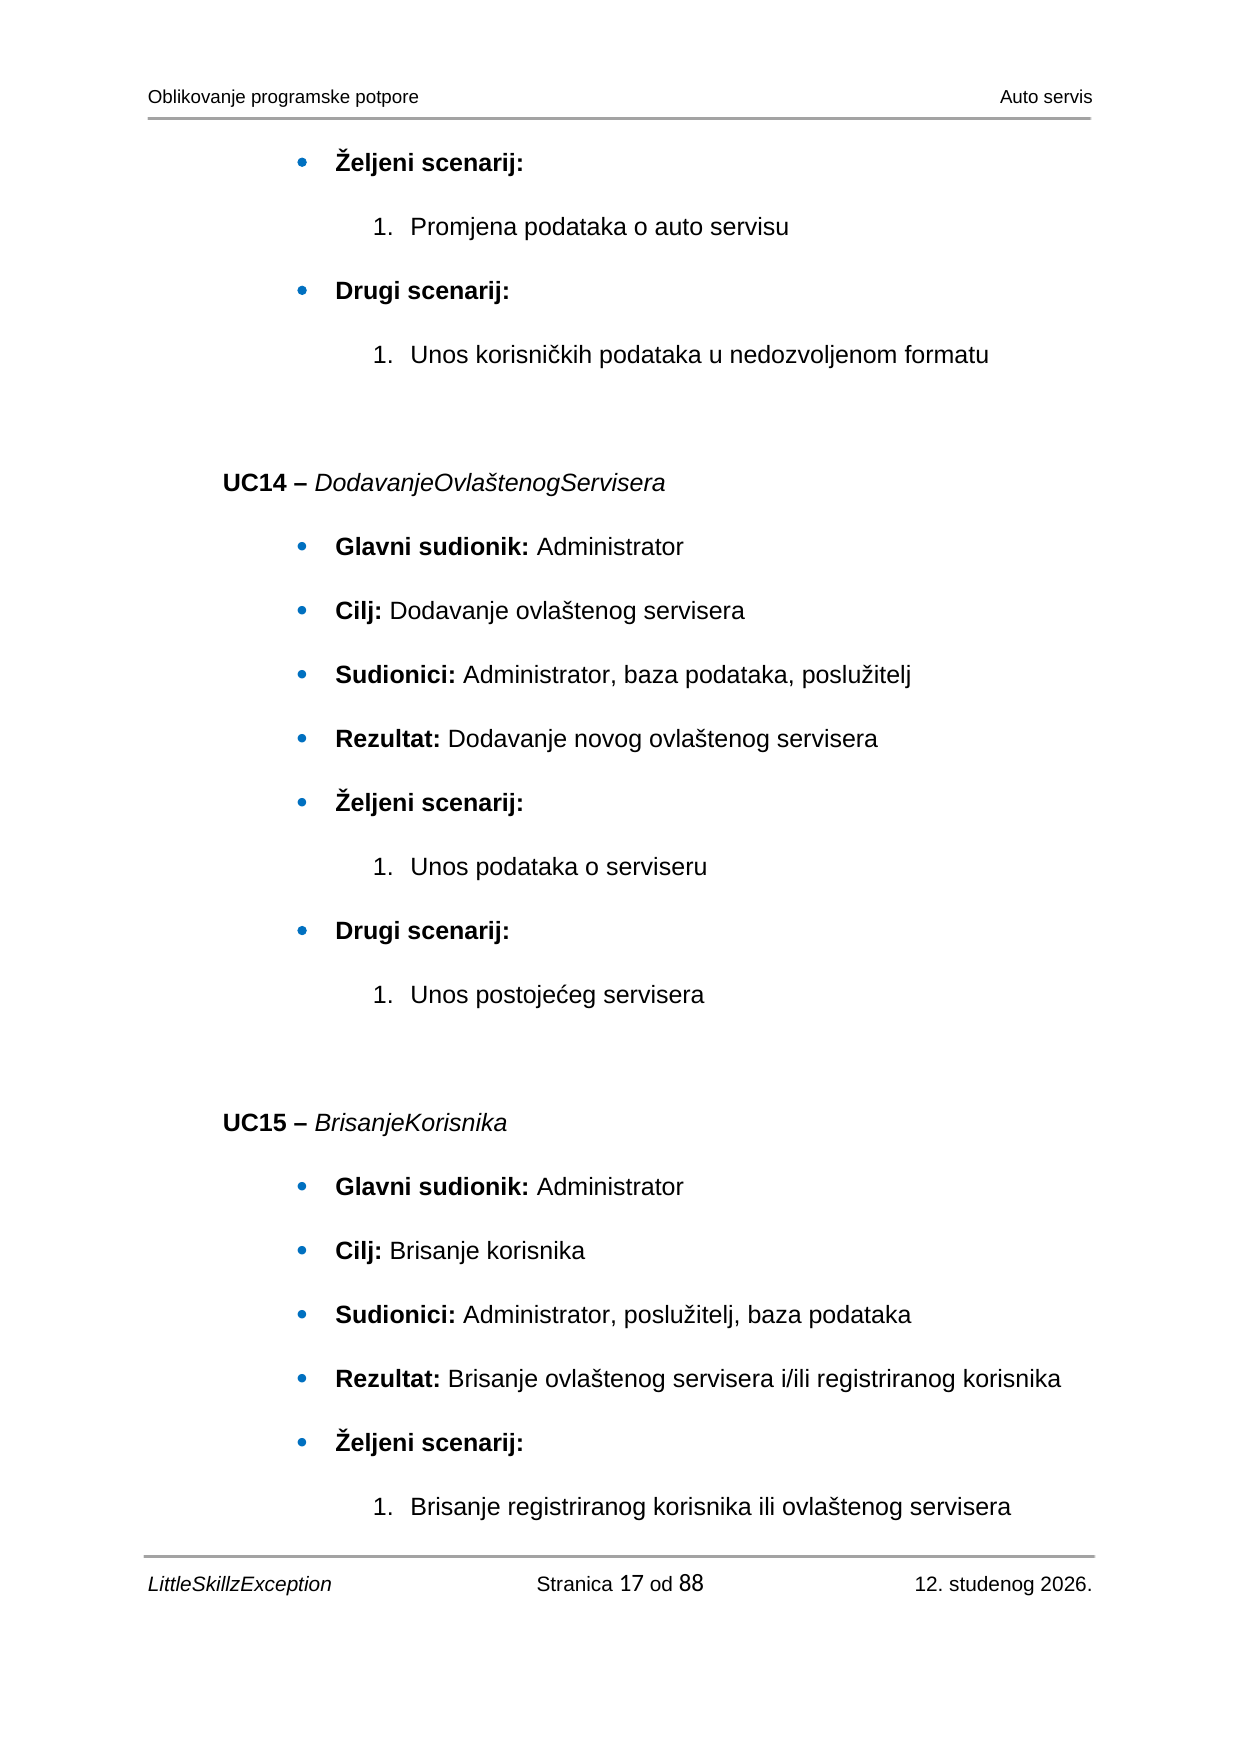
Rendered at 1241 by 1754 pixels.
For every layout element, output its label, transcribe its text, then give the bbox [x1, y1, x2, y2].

list Unos podataka o serviseru [373, 852, 1093, 881]
list Sudionici: Administrator, baza podataka, poslužitelj [298, 660, 1093, 688]
text UC15 – BrisanjeKorisnika [223, 1108, 1093, 1137]
list Drugi scenarij: [298, 916, 1093, 945]
list Unos postojećeg servisera [373, 980, 1093, 1009]
list Željeni scenarij: [298, 1428, 1093, 1457]
text UC14 – DodavanjeOvlaštenogServisera [223, 468, 1093, 496]
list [298, 1300, 1093, 1329]
list Cilj: Dodavanje ovlaštenog servisera [298, 596, 1093, 624]
list Drugi scenarij: [298, 276, 1093, 304]
list Promjena podataka o auto servisu [373, 212, 1093, 240]
list Brisanje registriranog korisnika ili ovlaštenog servisera [373, 1492, 1093, 1521]
list Rezultat: Dodavanje novog ovlaštenog servisera [298, 724, 1093, 753]
list Cilj: Brisanje korisnika [298, 1236, 1093, 1265]
list Unos korisničkih podataka u nedozvoljenom formatu [373, 340, 1093, 368]
list Željeni scenarij: [298, 788, 1093, 817]
list Glavni sudionik: Administrator [298, 532, 1093, 560]
list Rezultat: Brisanje ovlaštenog servisera i/ili registriranog korisnika [298, 1364, 1093, 1393]
list Glavni sudionik: Administrator [298, 1172, 1093, 1201]
list Željeni scenarij: [298, 148, 1093, 176]
